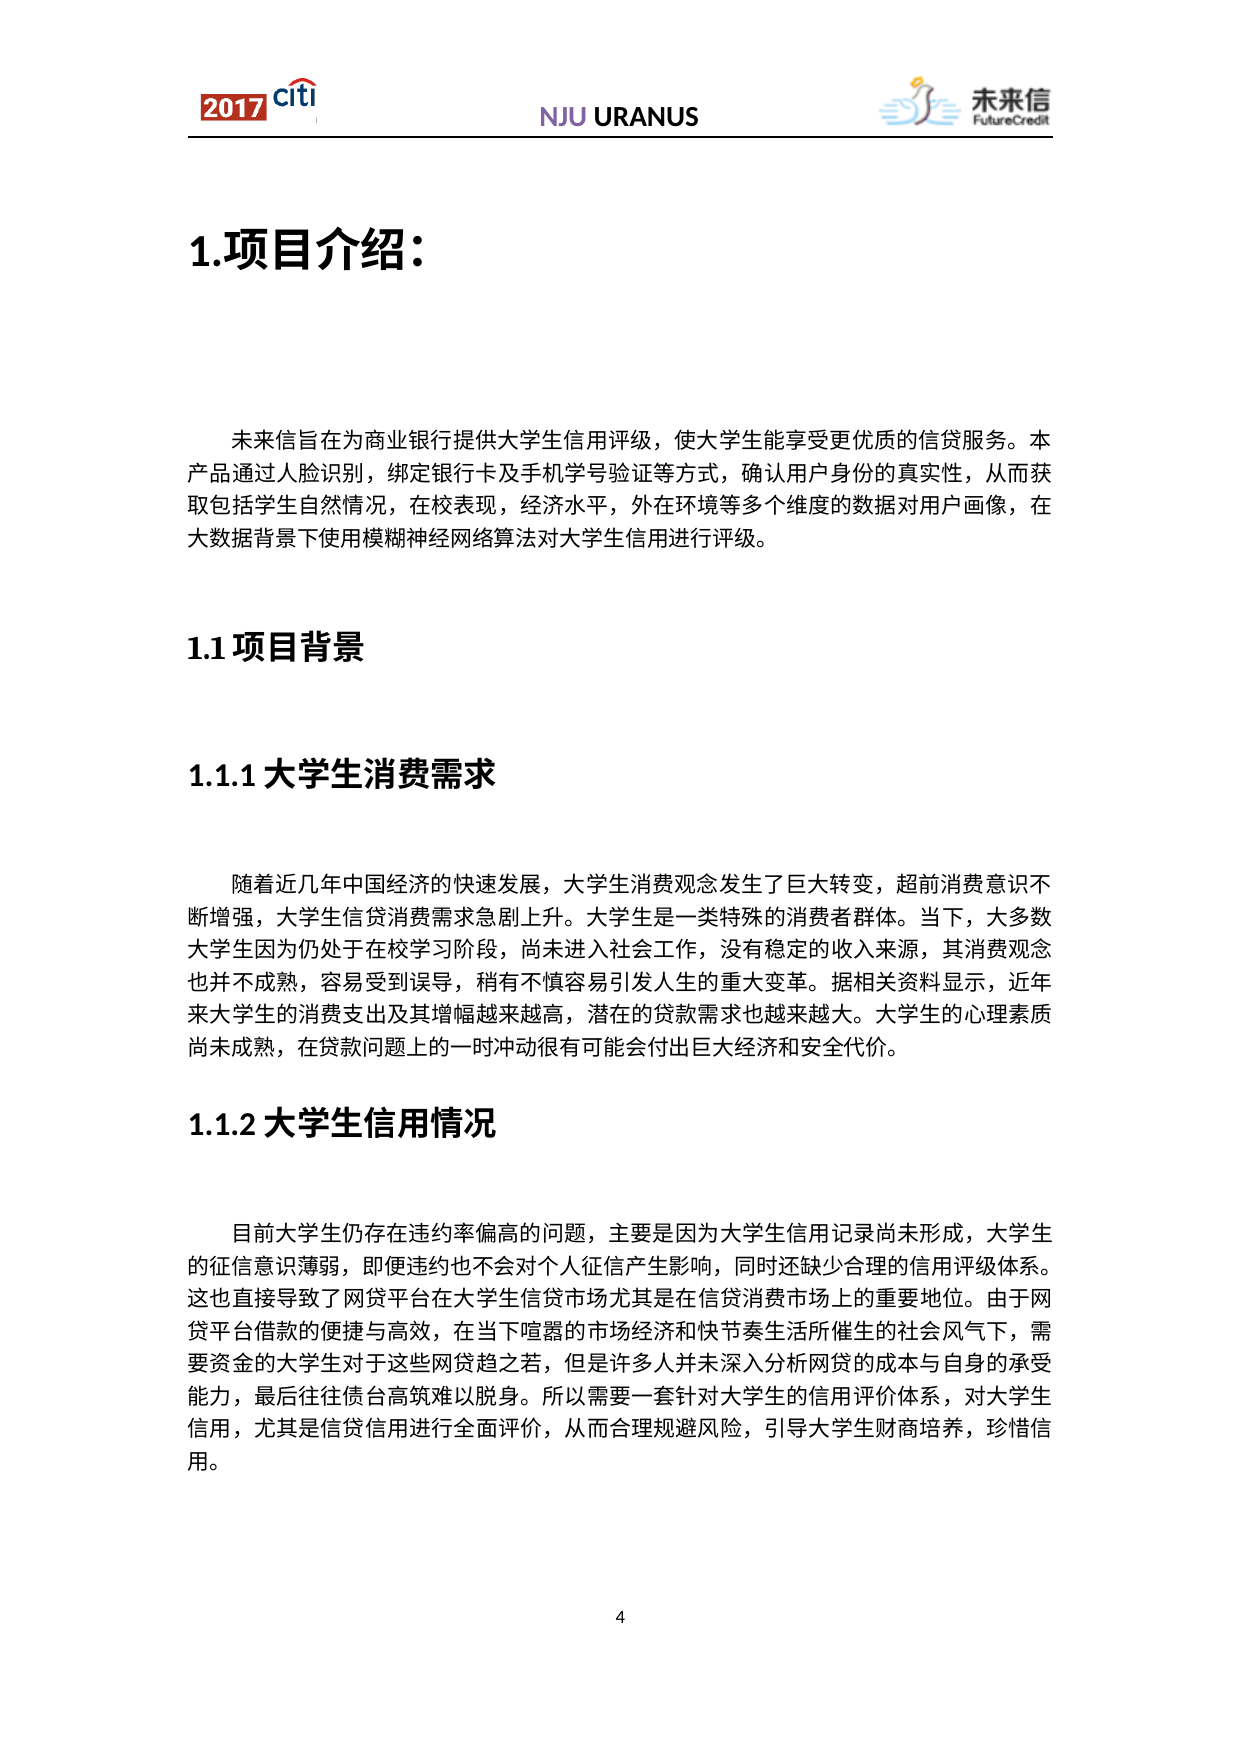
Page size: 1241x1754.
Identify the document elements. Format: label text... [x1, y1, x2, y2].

subtitle 1.项目介绍： [187, 197, 1053, 295]
text 随着近几年中国经济的快速发展，大学生消费观念发生了巨大转变，超前消费意识不断增强，大学生信贷消费需求急剧上升。大学生是一类特殊的消费者群体。当下，大多数大学生因为仍处于在校学习阶段，尚未进入社会工作，没有稳定的收入来源，其消费观念也并不成熟，容易受到误导，稍有不慎容易引发人生的重大变革。据相关资料显示，近年来大学生的消费支出及其增幅越来越高，潜在的贷款需求也越来越大。大学生的心理素质尚未成熟，在贷款问题上的一时冲动很有可能会付出巨大经济和安全代价。 [187, 867, 1053, 1062]
picture [877, 76, 1053, 127]
text 目前大学生仍存在违约率偏高的问题，主要是因为大学生信用记录尚未形成，大学生的征信意识薄弱，即便违约也不会对个人征信产生影响，同时还缺少合理的信用评级体系。 [187, 1216, 1053, 1281]
text 这也直接导致了网贷平台在大学生信贷市场尤其是在信贷消费市场上的重要地位。由于网贷平台借款的便捷与高效，在当下喧嚣的市场经济和快节奏生活所催生的社会风气下，需要资金的大学生对于这些网贷趋之若，但是许多人并未深入分析网贷的成本与自身的承受能力，最后往往债台高筑难以脱身。所以需要一套针对大学生的信用评价体系，对大学生信用，尤其是信贷信用进行全面评价，从而合理规避风险，引导大学生财商培养，珍惜信用。 [187, 1281, 1053, 1476]
subtitle 1.1项目背景 [187, 612, 1053, 677]
picture [187, 78, 317, 123]
subtitle 1.1.2 大学生信用情况 [187, 1089, 1053, 1154]
subtitle 1.1.1 大学生消费需求 [187, 739, 1053, 804]
text 未来信旨在为商业银行提供大学生信用评级，使大学生能享受更优质的信贷服务。本产品通过人脸识别，绑定银行卡及手机学号验证等方式，确认用户身份的真实性，从而获取包括学生自然情况，在校表现，经济水平，外在环境等多个维度的数据对用户画像，在大数据背景下使用模糊神经网络算法对大学生信用进行评级。 [187, 423, 1053, 553]
